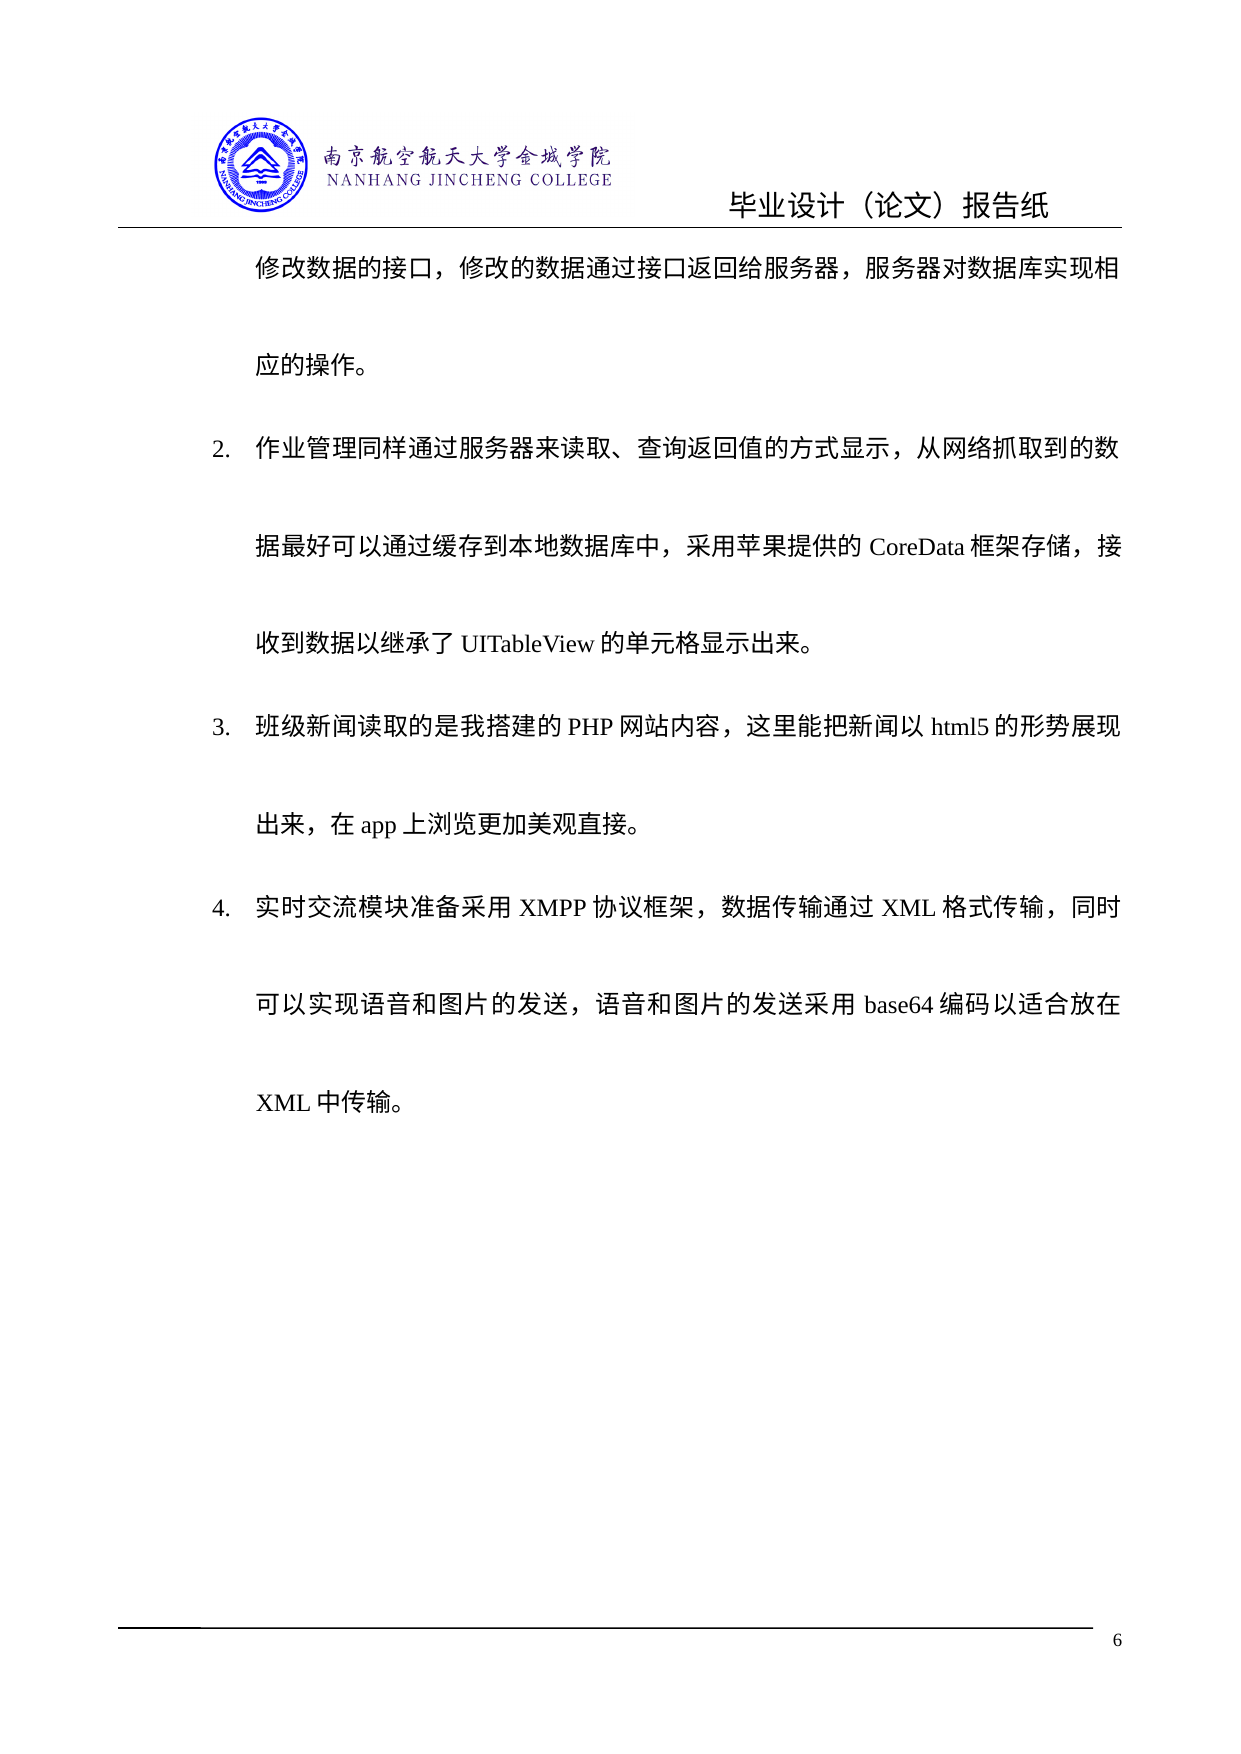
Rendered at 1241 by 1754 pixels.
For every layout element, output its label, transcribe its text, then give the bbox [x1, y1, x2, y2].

list 实时交流模块准备采用XMPP协议框架，数据传输通过XML格式传输，同时可以实现语音和图片的发送，语音和图片的发送采用base64编码以适合放在XML中传输。 [212, 873, 1122, 1133]
list 用户管理模块，该模块可以为管理员提供老师、家长的用户管理功能，对老师，家长还有学生的帐号实现增加、修改、删除等操作。这里读取的数据是从服务器数据库中读取得到的，然后把得到的数据以table形式显示出来，服务器提供修改数据的接口，修改的数据通过接口返回给服务器，服务器对数据库实现相应的操作。 [212, 234, 1122, 396]
list 作业管理同样通过服务器来读取、查询返回值的方式显示，从网络抓取到的数据最好可以通过缓存到本地数据库中，采用苹果提供的CoreData框架存储，接收到数据以继承了UITableView的单元格显示出来。 [212, 414, 1122, 674]
picture [191, 112, 635, 217]
list 班级新闻读取的是我搭建的PHP网站内容，这里能把新闻以html5的形势展现出来，在app上浏览更加美观直接。 [212, 692, 1122, 855]
